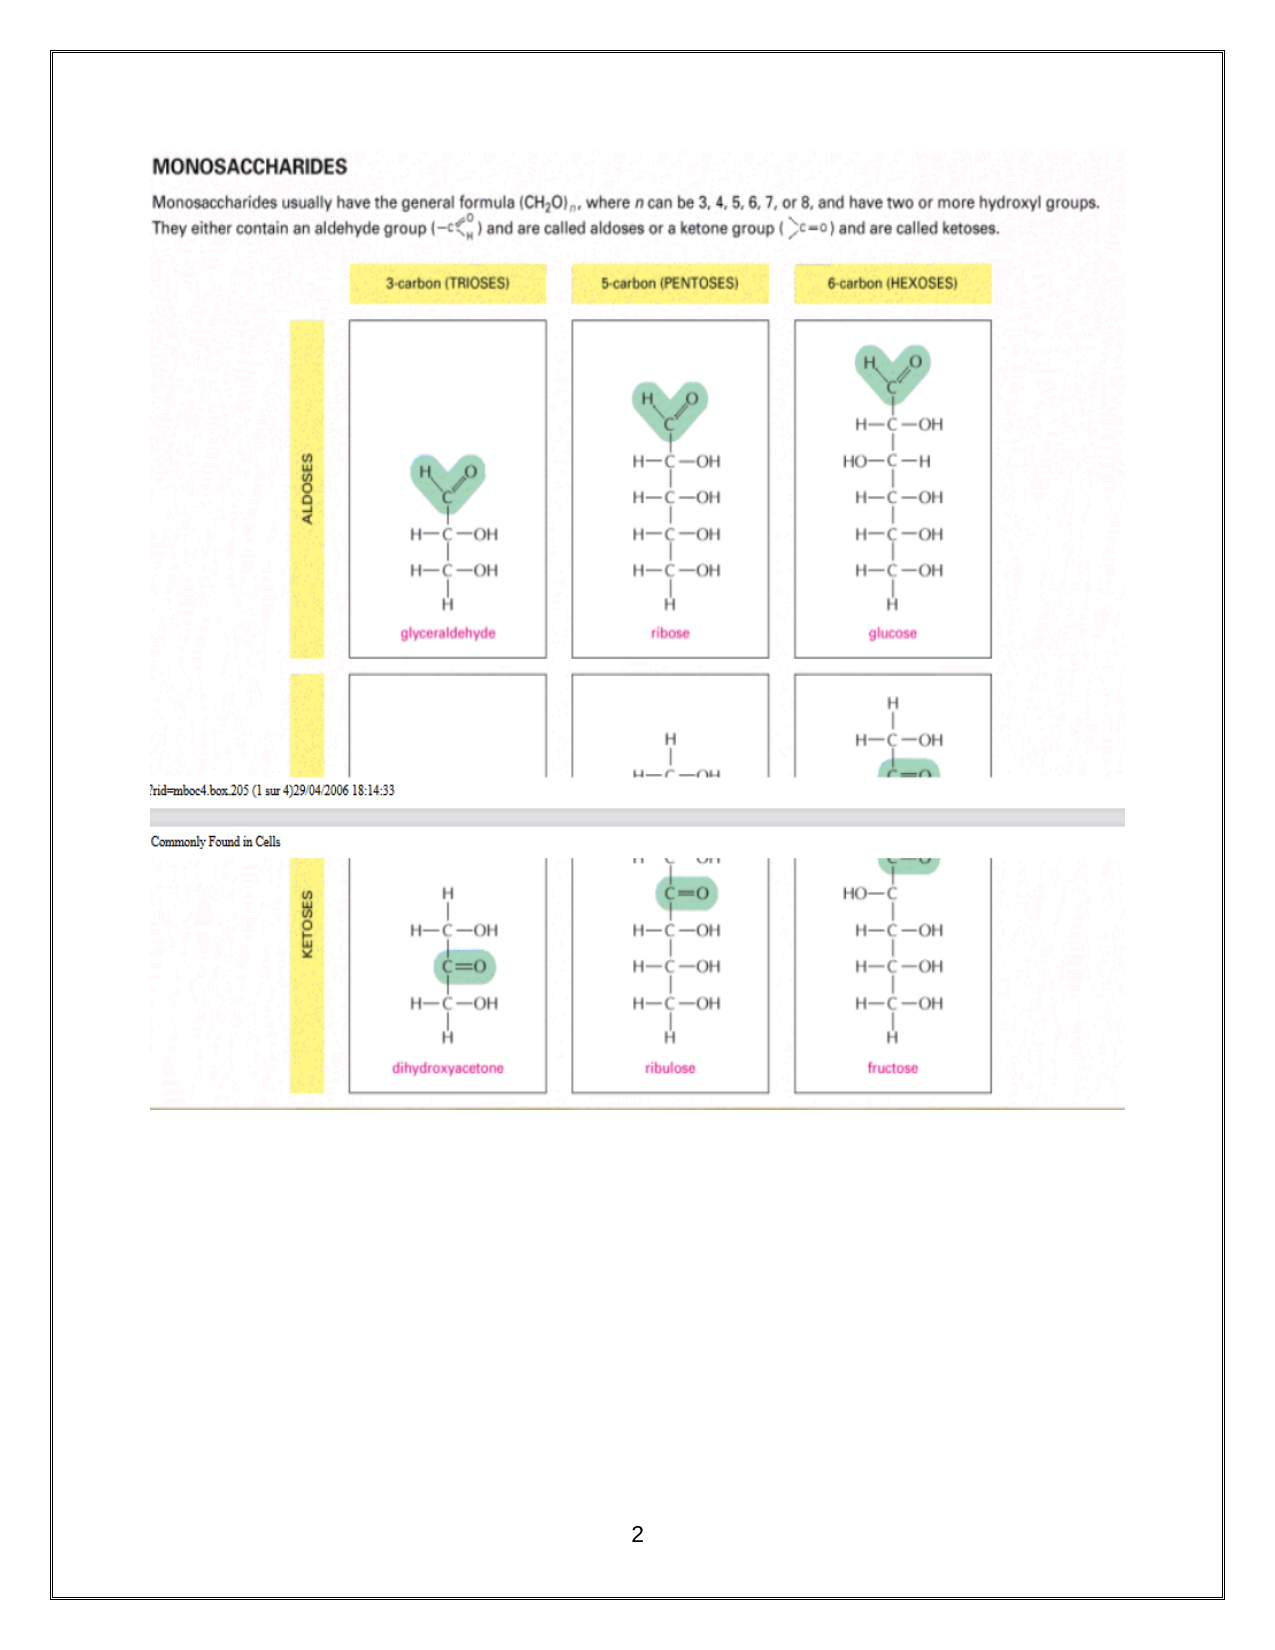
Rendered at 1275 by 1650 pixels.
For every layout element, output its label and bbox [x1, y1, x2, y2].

picture [150, 150, 1125, 1110]
